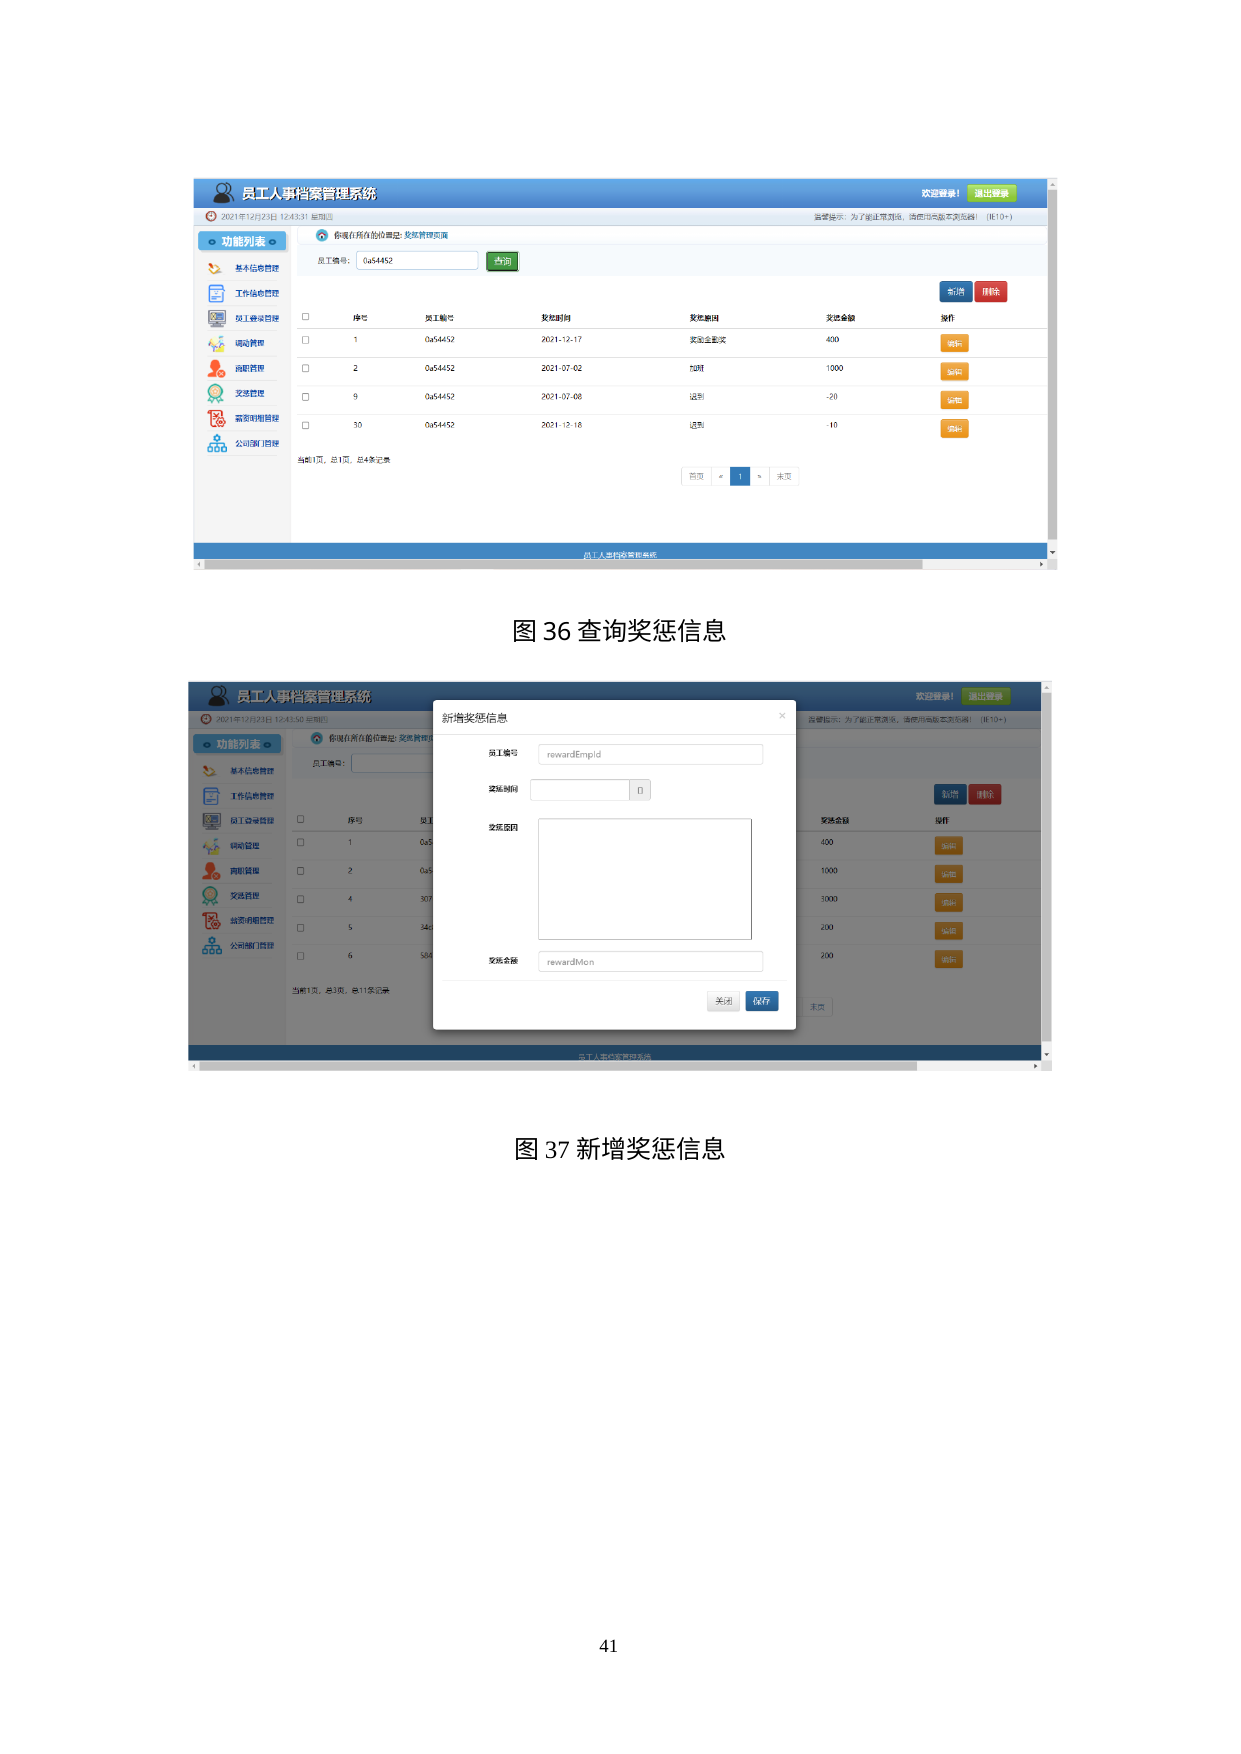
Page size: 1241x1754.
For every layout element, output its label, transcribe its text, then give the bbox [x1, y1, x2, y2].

text 图36 查询奖惩信息 [165, 597, 1075, 662]
text 图37 新增奖惩信息 [165, 1115, 1075, 1180]
picture [193, 177, 1058, 570]
picture [188, 680, 1052, 1071]
